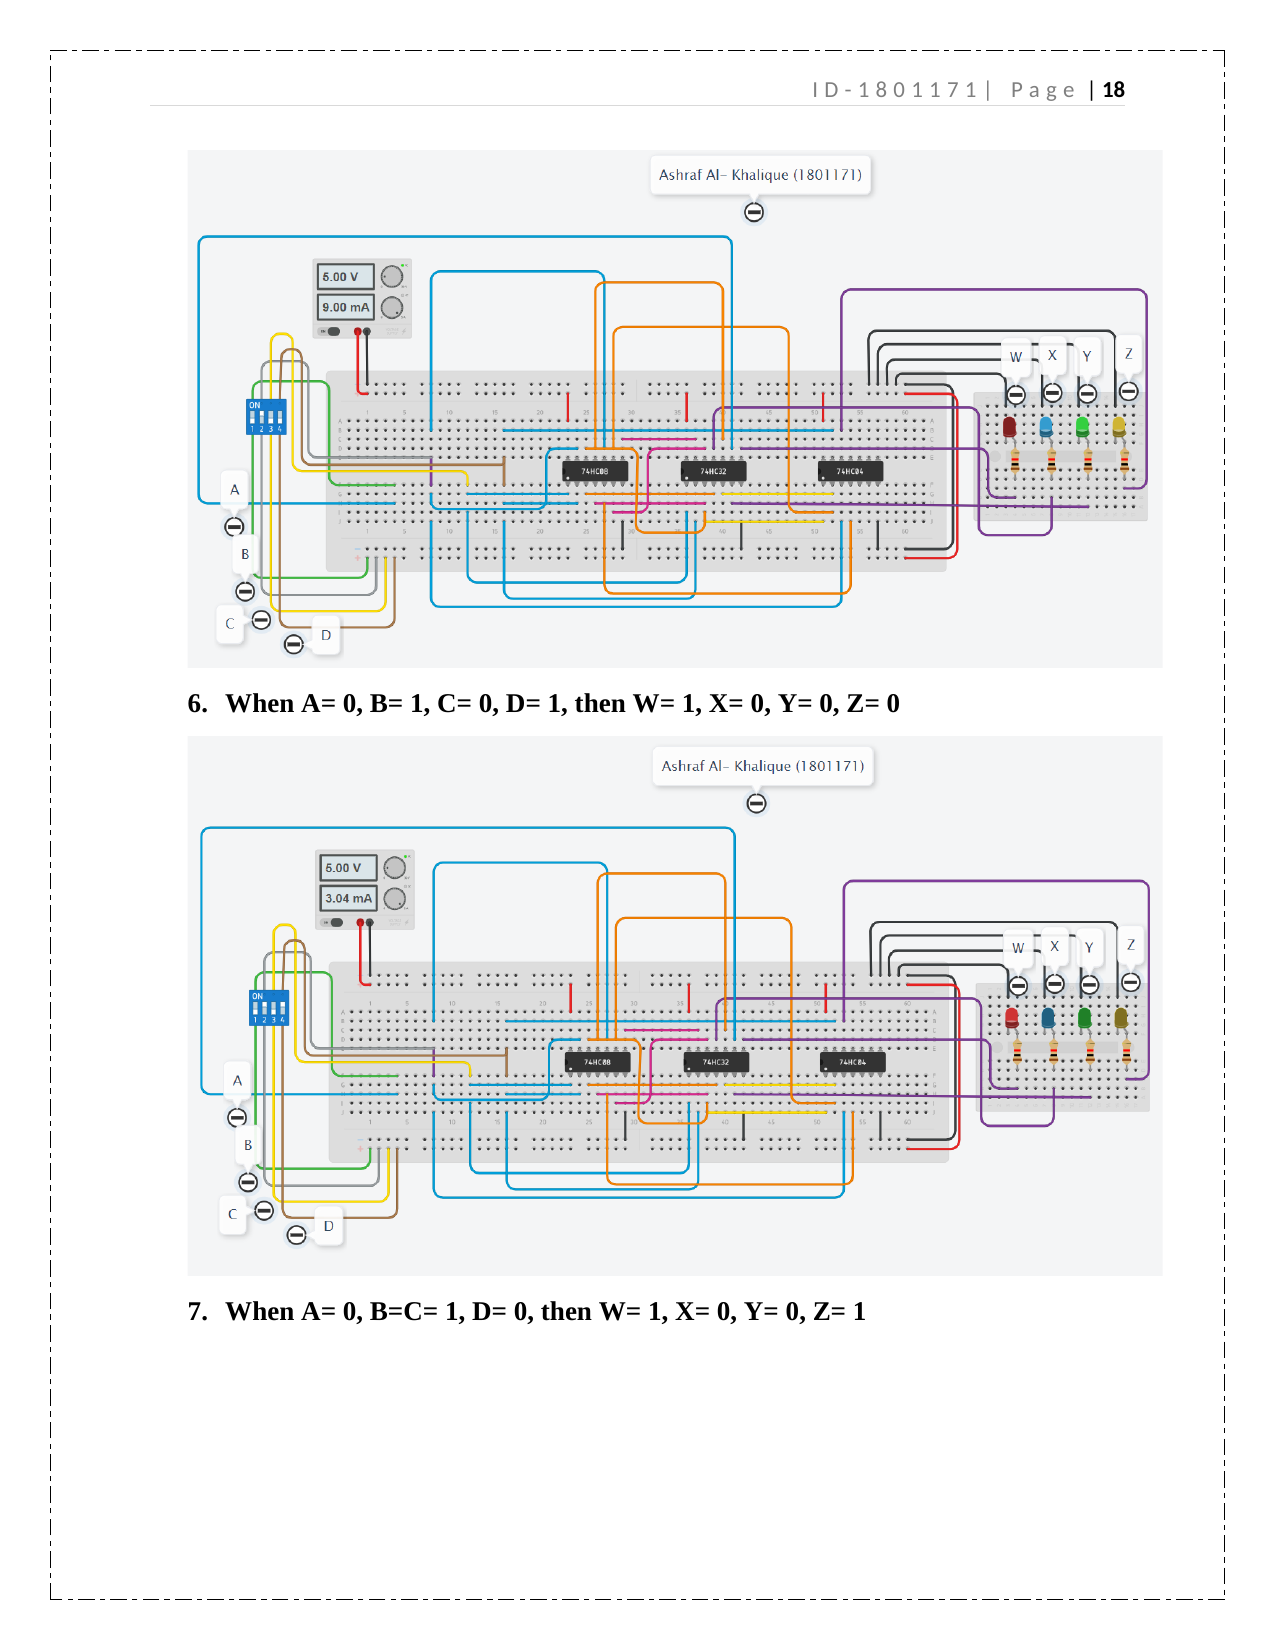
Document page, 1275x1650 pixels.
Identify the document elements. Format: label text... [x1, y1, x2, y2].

list When A= 0, B= 1, C= 0, D= 1, then W= 1, X= 0, Y= 0, Z= 0 [187, 687, 1125, 718]
list When A= 0, B=C= 1, D= 0, then W= 1, X= 0, Y= 0, Z= 1 [187, 1295, 1125, 1326]
picture [187, 736, 1163, 1276]
picture [187, 150, 1163, 668]
